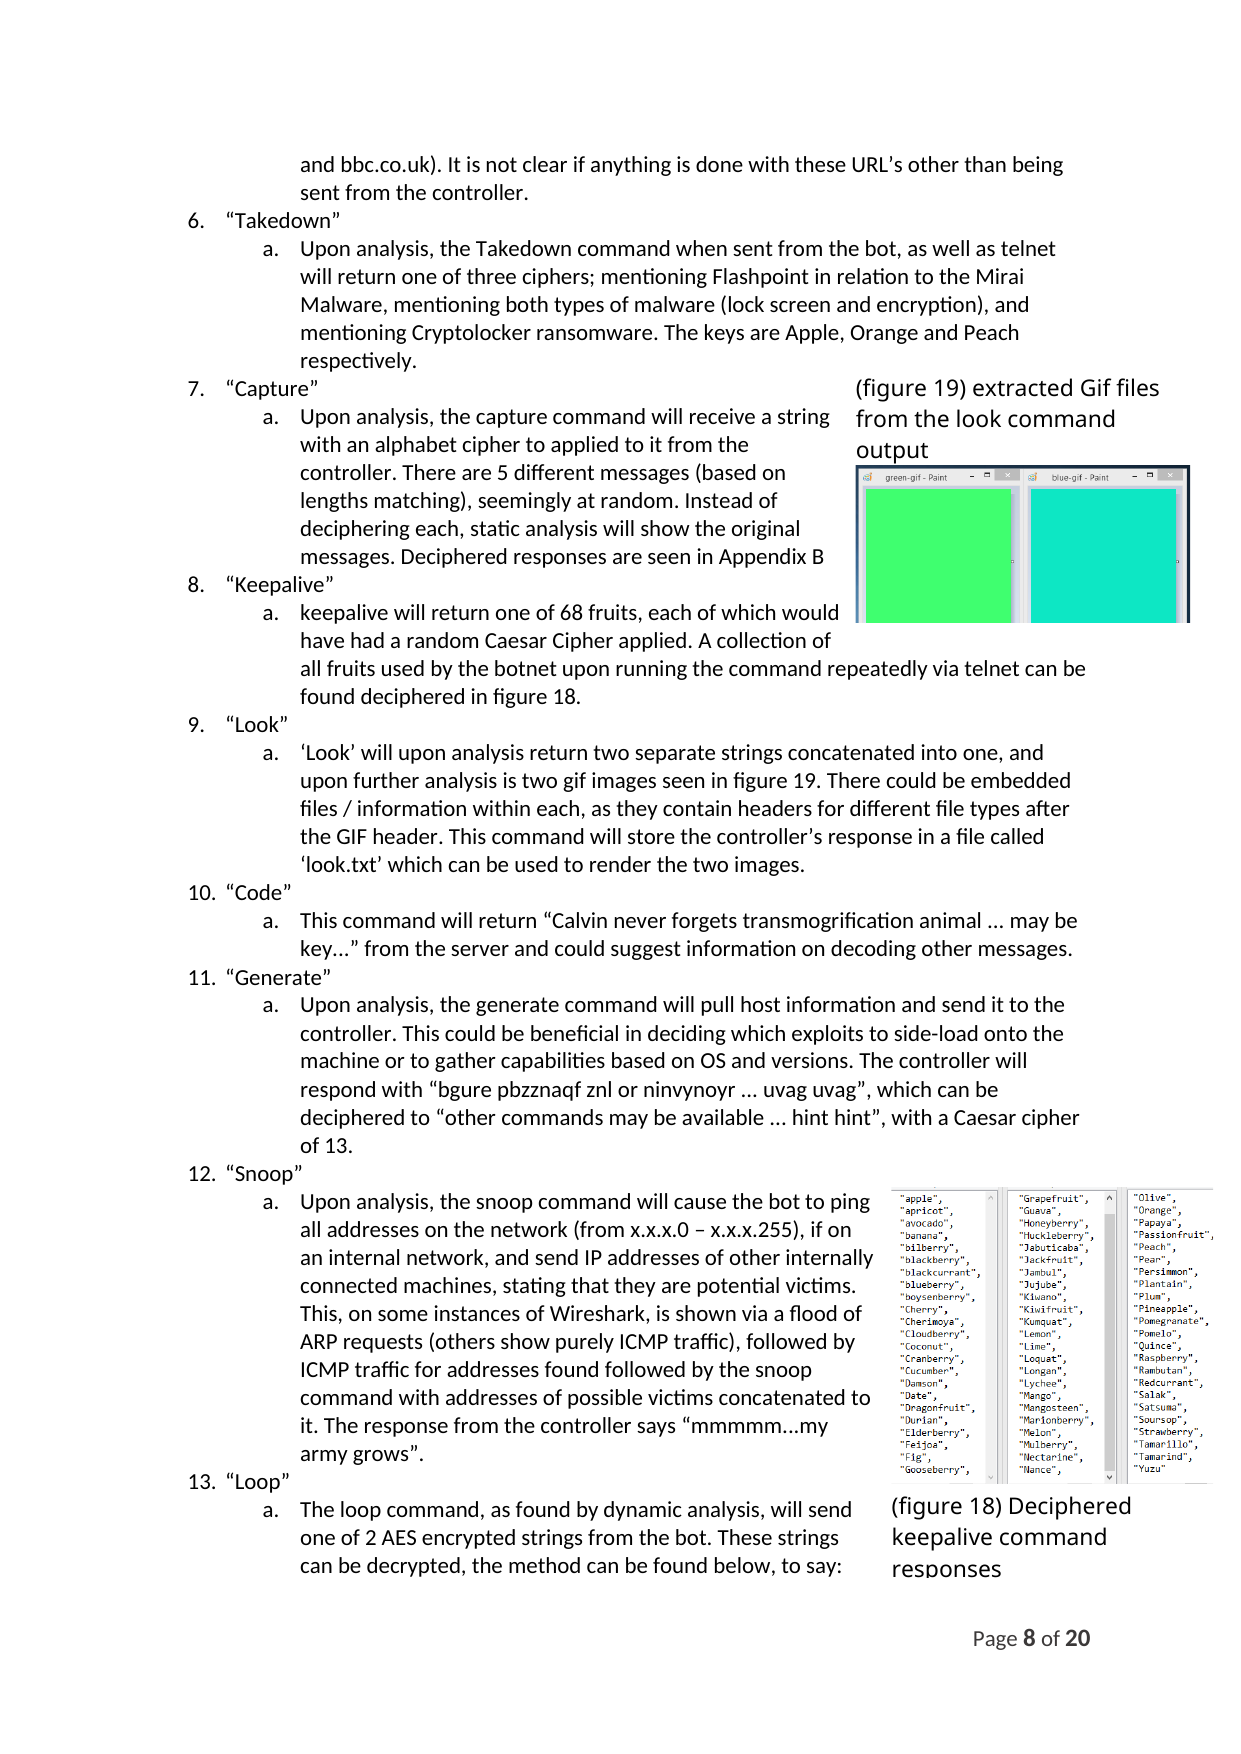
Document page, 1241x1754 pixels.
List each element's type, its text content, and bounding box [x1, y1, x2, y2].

list “Look” [187, 710, 1090, 738]
list This command will return “Calvin never forgets transmogrification animal ... may be key...” from the server and could suggest information on decoding other messages. [262, 907, 1090, 963]
list Upon analysis, the Takedown command when sent from the bot, as well as telnet will return one of three ciphers; mentioning Flashpoint in relation to the Mirai Malware, mentioning both types of malware (lock screen and encryption), and mentioning Cryptolocker ransomware. The keys are Apple, Orange and Peach respectively. [262, 234, 1090, 374]
list “Snoop” [187, 1159, 1090, 1187]
list Upon analysis, the capture command will receive a string with an alphabet cipher to applied to it from the controller. There are 5 different messages (based on lengths matching), seemingly at random. Instead of deciphering each, static analysis will show the original messages. Deciphered responses are seen in Appendix B [262, 402, 1090, 570]
list keepalive will return one of 68 fruits, each of which would have had a random Caesar Cipher applied. A collection of all fruits used by the botnet upon running the command repeatedly via telnet can be found deciphered in figure 18. [262, 598, 1090, 710]
list “Capture” [187, 374, 1090, 402]
picture [891, 1187, 1214, 1484]
list Upon analysis, the generate command will pull host information and send it to the controller. This could be beneficial in deciding which exploits to side-load onto the machine or to gather capabilities based on OS and versions. The controller will respond with “bgure pbzznaqf znl or ninvynoyr ... uvag uvag”, which can be deciphered to “other commands may be available ... hint hint”, with a Caesar cipher of 13. [262, 991, 1090, 1159]
list “Generate” [187, 963, 1090, 991]
list Upon analysis, the snoop command will cause the bot to ping all addresses on the network (from x.x.x.0 – x.x.x.255), if on an internal network, and send IP addresses of other internally connected machines, stating that they are potential victims. This, on some instances of Wireshark, is shown via a flood of ARP requests (others show purely ICMP traffic), followed by ICMP traffic for addresses found followed by the snoop command with addresses of possible victims concatenated to it. The response from the controller says “mmmmm...my army grows”. [262, 1187, 891, 1467]
list “Loop” [187, 1467, 1090, 1495]
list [262, 150, 1090, 206]
list “Takedown” [187, 206, 1090, 234]
list ‘Look’ will upon analysis return two separate strings concatenated into one, and upon further analysis is two gif images seen in figure 19. There could be embedded files / information within each, as they contain headers for different file types after the GIF header. This command will store the controller’s response in a file called ‘look.txt’ which can be used to render the two images. [262, 738, 1090, 878]
picture [855, 465, 1191, 623]
list “Keepalive” [187, 570, 855, 598]
list The loop command, as found by dynamic analysis, will send one of 2 AES encrypted strings from the bot. These strings can be decrypted, the method can be found below, to say: [262, 1495, 1090, 1579]
list “Code” [187, 878, 1090, 907]
